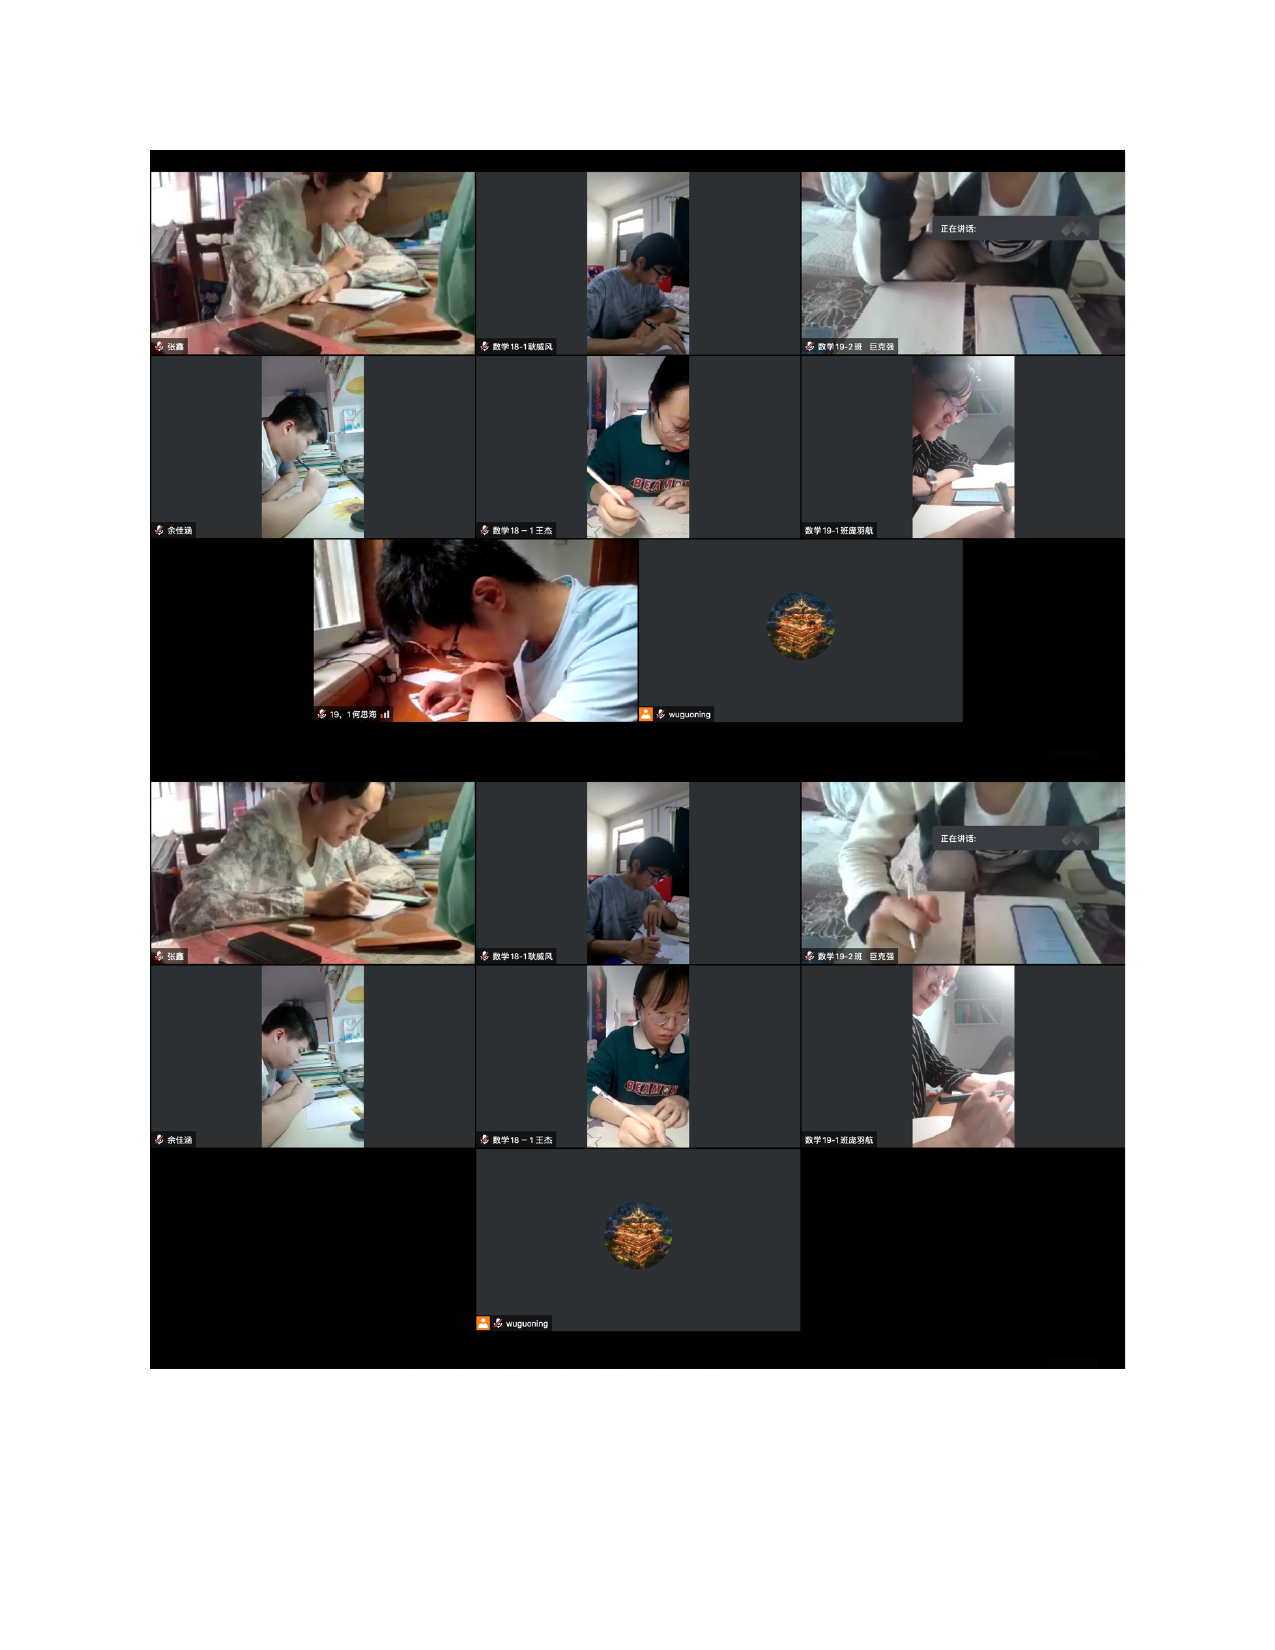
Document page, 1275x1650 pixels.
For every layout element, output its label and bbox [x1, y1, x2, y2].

picture [150, 150, 1125, 1369]
